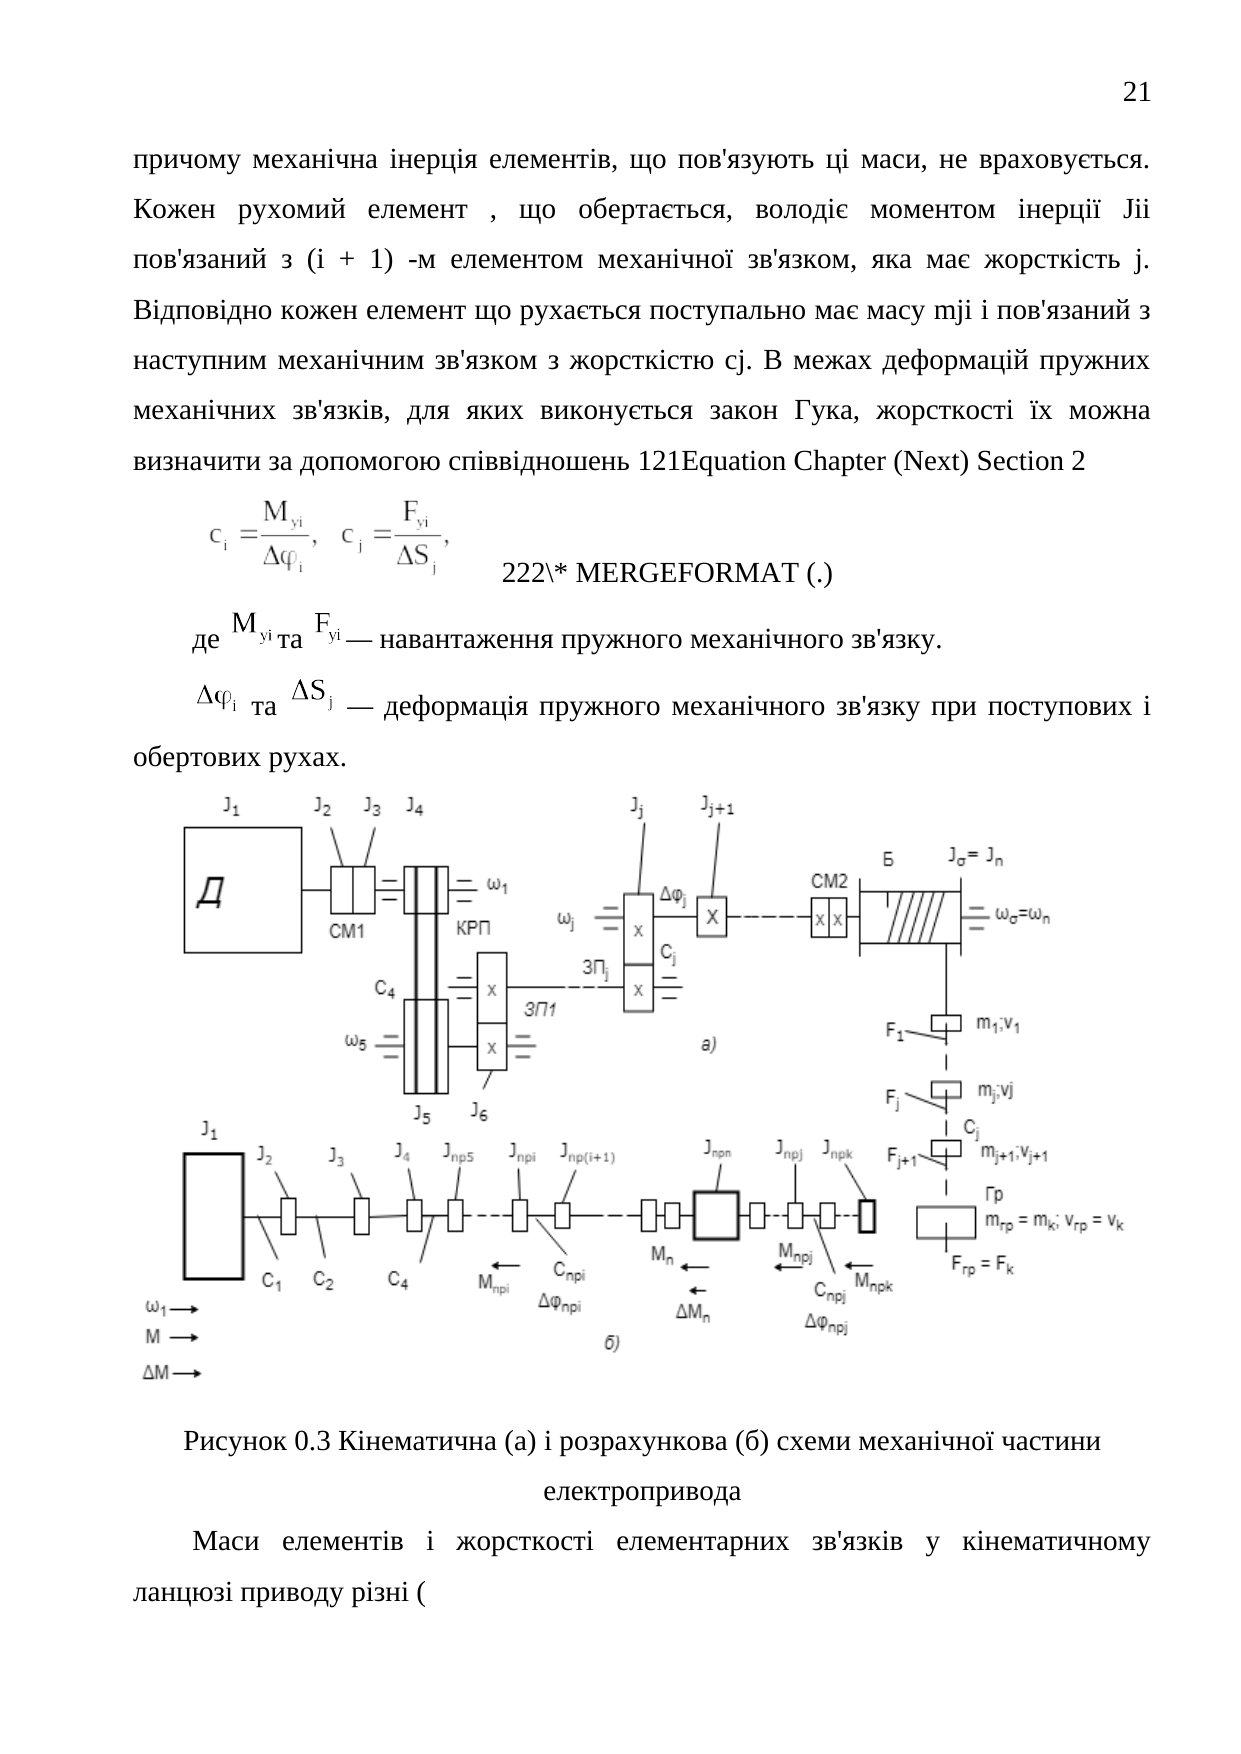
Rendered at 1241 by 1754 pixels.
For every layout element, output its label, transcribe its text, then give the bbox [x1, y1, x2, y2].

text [133, 141, 1152, 476]
text Маси елементів і жорсткості елементарних зв'язків у кінематичному ланцюзі приводу різні ( Рисунок 0.1 Кінематична (а) і розрахункова (б) схеми механічної частини електропривода [133, 1523, 1152, 1607]
text де та — навантаження пружного механічного зв'язку. [133, 605, 1152, 655]
picture [140, 788, 1145, 1406]
text та — деформація пружного механічного зв'язку при поступових і обертових рухах. [133, 672, 1152, 772]
